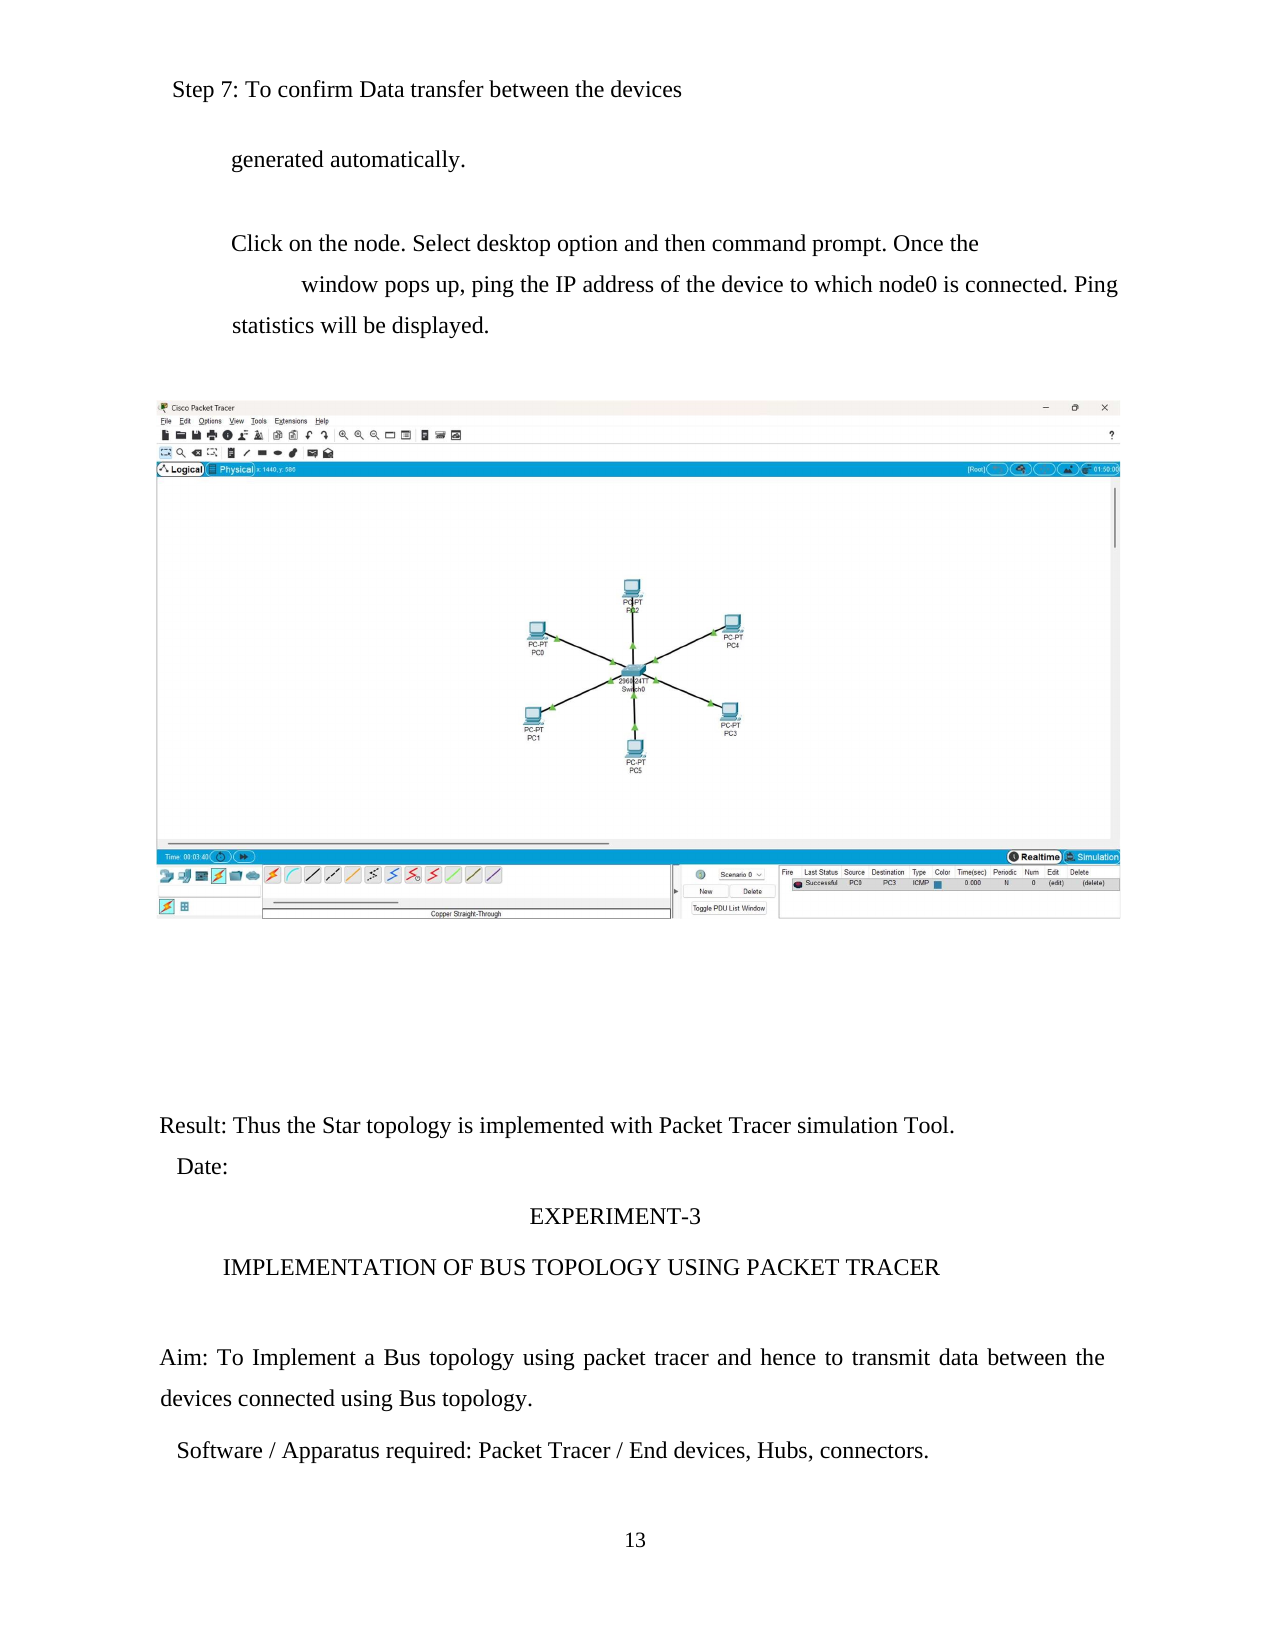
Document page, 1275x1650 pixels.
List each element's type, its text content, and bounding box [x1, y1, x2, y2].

text Date: [176, 1152, 1128, 1179]
text Software / Apparatus required: Packet Tracer / End devices, Hubs, connectors. [176, 1436, 1108, 1463]
text IMPLEMENTATION OF BUS TOPOLOGY USING PACKET TRACER [223, 1253, 1128, 1280]
picture [156, 400, 1121, 919]
text generated automatically. [231, 145, 1108, 172]
text Click on the node. Select desktop option and then command prompt. Once the window pops up, ping the IP address of the device to which node0 is connected. Ping statistics will be displayed. [231, 229, 1126, 339]
text Aim: To Implement a Bus topology using packet tracer and hence to transmit data between the devices connected using Bus topology. [159, 1342, 1108, 1411]
text EXPERIMENT-3 [190, 1202, 1040, 1230]
text Result: Thus the Star topology is implemented with Packet Tracer simulation Tool. [159, 1111, 1108, 1138]
